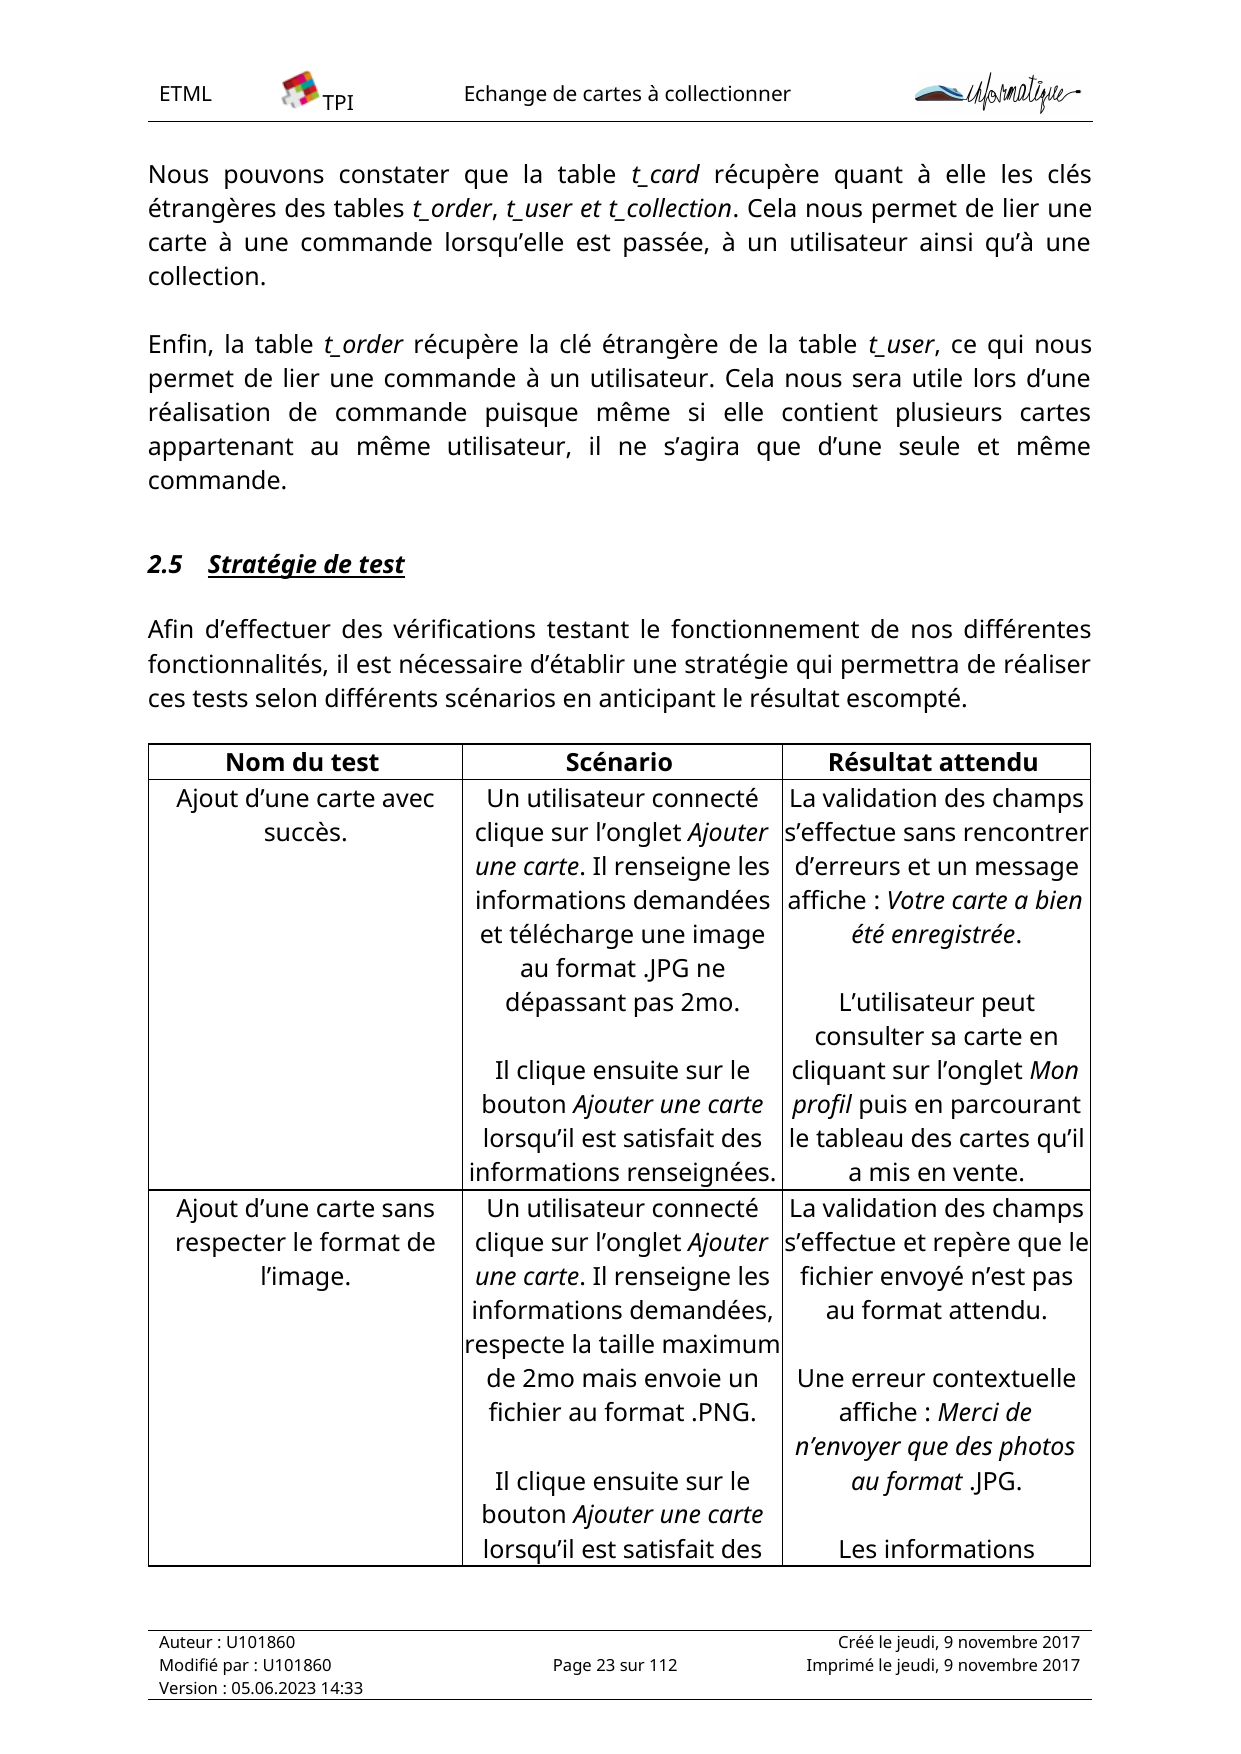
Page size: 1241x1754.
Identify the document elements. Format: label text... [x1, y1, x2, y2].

table_cell Ajout d’une carte avec succès. [149, 780, 462, 1189]
table_header Scénario [463, 745, 782, 779]
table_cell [463, 1191, 782, 1565]
table_cell Un utilisateur connecté clique sur l’onglet Ajouter une carte. Il renseigne les informations demandées et télécharge une image au format .JPG ne dépassant pas 2mo. Il clique ensuite sur le bouton Ajouter une carte lorsqu’il est satisfait des informations renseignées. [463, 780, 782, 1189]
text Nous pouvons constater que la table t_card récupère quant à elle les clés étrangères des tables t_order, t_user et t_collection. Cela nous permet de lier une carte à une commande lorsqu’elle est passée, à un utilisateur ainsi qu’à une collection. [148, 156, 1092, 292]
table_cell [783, 1191, 1090, 1565]
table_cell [149, 1191, 462, 1565]
table_cell La validation des champs s’effectue sans rencontrer d’erreurs et un message affiche : Votre carte a bien été enregistrée. L’utilisateur peut consulter sa carte en cliquant sur l’onglet Mon profil puis en parcourant le tableau des cartes qu’il a mis en vente. [783, 780, 1090, 1189]
table_header Résultat attendu [783, 745, 1090, 779]
text Afin d’effectuer des vérifications testant le fonctionnement de nos différentes fonctionnalités, il est nécessaire d’établir une stratégie qui permettra de réaliser ces tests selon différents scénarios en anticipant le résultat escompté. [148, 612, 1092, 714]
text Enfin, la table t_order récupère la clé étrangère de la table t_user, ce qui nous permet de lier une commande à un utilisateur. Cela nous sera utile lors d’une réalisation de commande puisque même si elle contient plusieurs cartes appartenant au même utilisateur, il ne s’agira que d’une seule et même commande. [148, 327, 1092, 497]
table_header Nom du test [149, 745, 462, 779]
subtitle Stratégie de test [148, 547, 1092, 581]
picture [276, 69, 323, 111]
